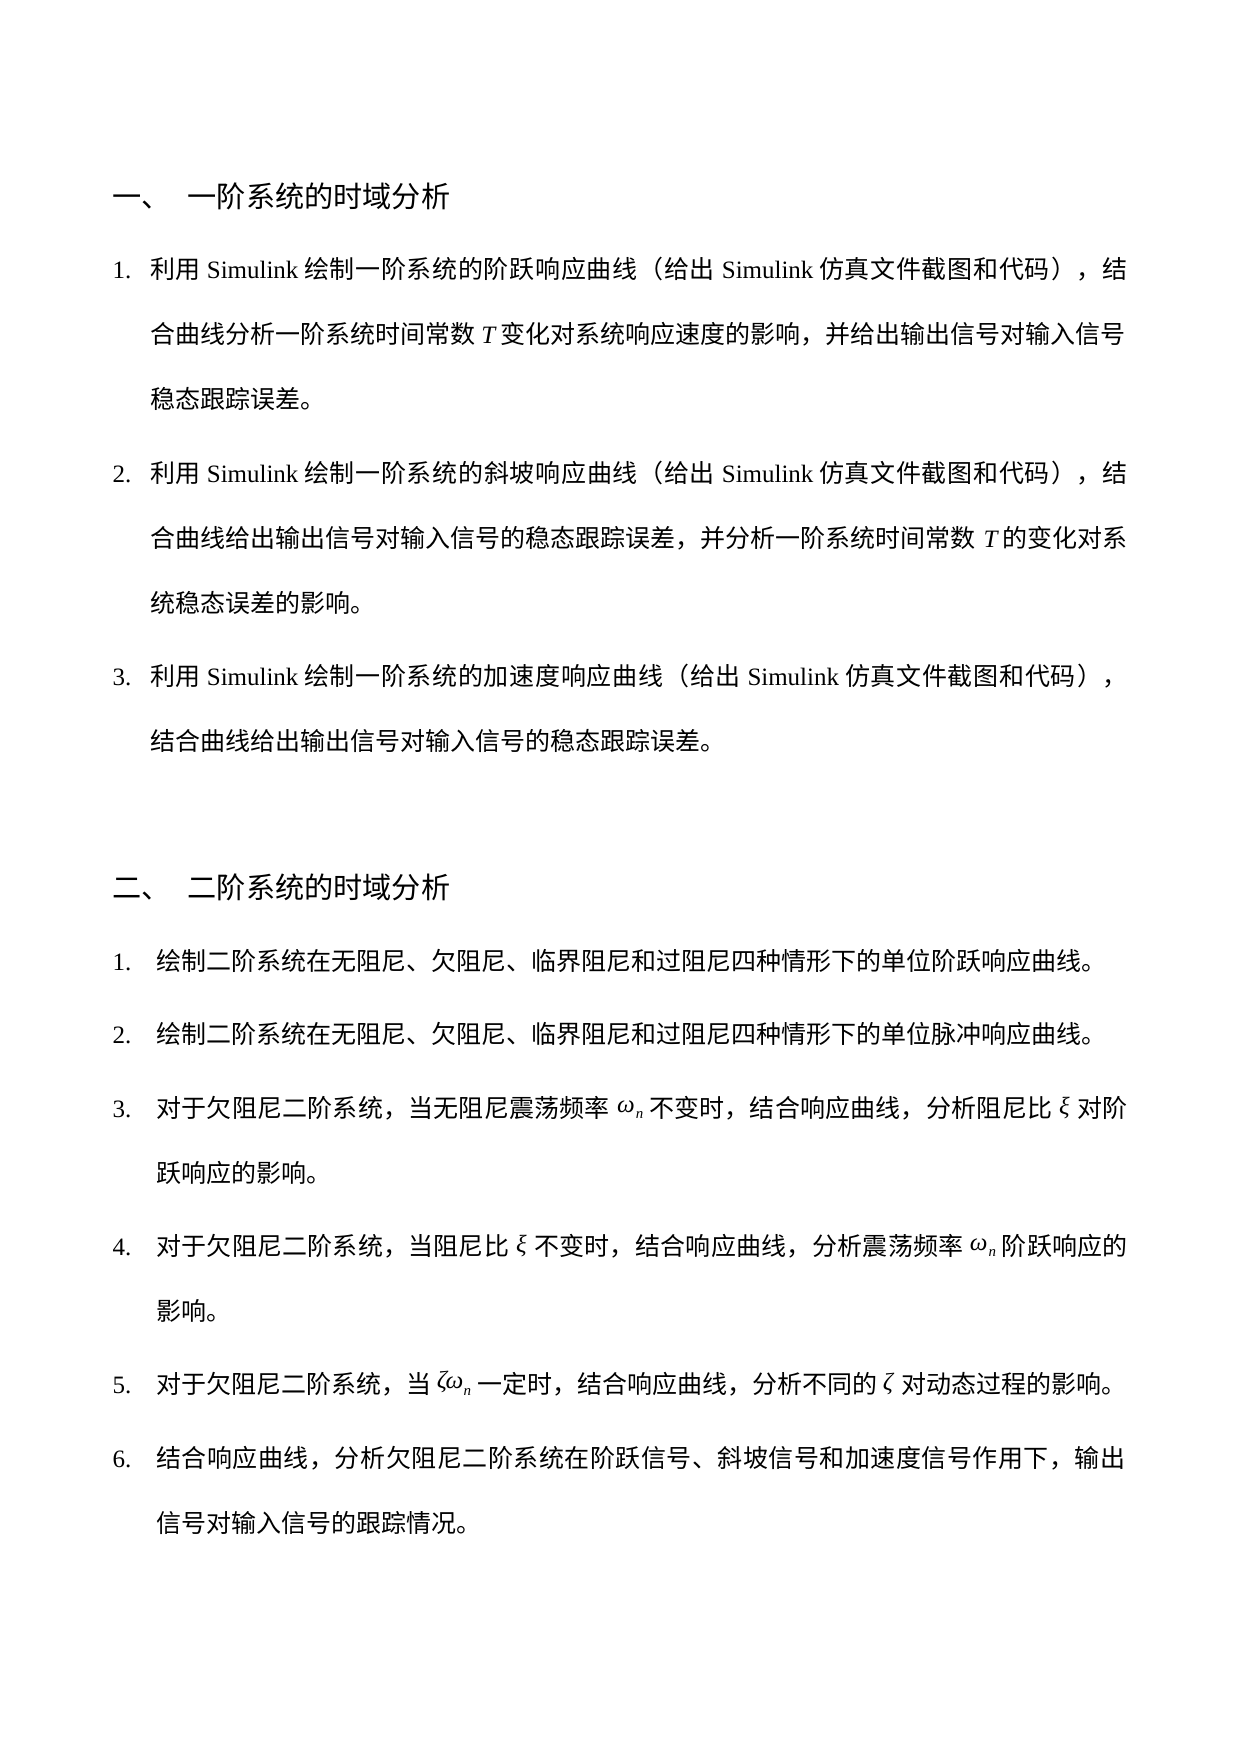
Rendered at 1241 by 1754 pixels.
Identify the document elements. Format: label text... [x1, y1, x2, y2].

list 结合响应曲线，分析欠阻尼二阶系统在阶跃信号、斜坡信号和加速度信号作用下，输出信号对输入信号的跟踪情况。 [112, 1424, 1128, 1554]
list 利用Simulink绘制一阶系统的阶跃响应曲线（给出Simulink仿真文件截图和代码），结合曲线分析一阶系统时间常数T变化对系统响应速度的影响，并给出输出信号对输入信号稳态跟踪误差。 [112, 235, 1128, 430]
list 利用Simulink绘制一阶系统的斜坡响应曲线（给出Simulink仿真文件截图和代码），结合曲线给出输出信号对输入信号的稳态跟踪误差，并分析一阶系统时间常数T的变化对系统稳态误差的影响。 [112, 439, 1128, 634]
list 绘制二阶系统在无阻尼、欠阻尼、临界阻尼和过阻尼四种情形下的单位脉冲响应曲线。 [112, 1000, 1128, 1065]
list 一阶系统的时域分析 [112, 162, 1128, 227]
list 对于欠阻尼二阶系统，当 一定时，结合响应曲线，分析不同的 对动态过程的影响。 [112, 1350, 1128, 1415]
list 对于欠阻尼二阶系统，当无阻尼震荡频率 不变时，结合响应曲线，分析阻尼比 对阶跃响应的影响。 [112, 1074, 1128, 1204]
list 利用Simulink绘制一阶系统的加速度响应曲线（给出Simulink仿真文件截图和代码），结合曲线给出输出信号对输入信号的稳态跟踪误差。 [112, 642, 1128, 772]
list 绘制二阶系统在无阻尼、欠阻尼、临界阻尼和过阻尼四种情形下的单位阶跃响应曲线。 [112, 927, 1128, 992]
list 对于欠阻尼二阶系统，当阻尼比 不变时，结合响应曲线，分析震荡频率 阶跃响应的影响。 [112, 1212, 1128, 1342]
list 二阶系统的时域分析 [112, 854, 1128, 919]
